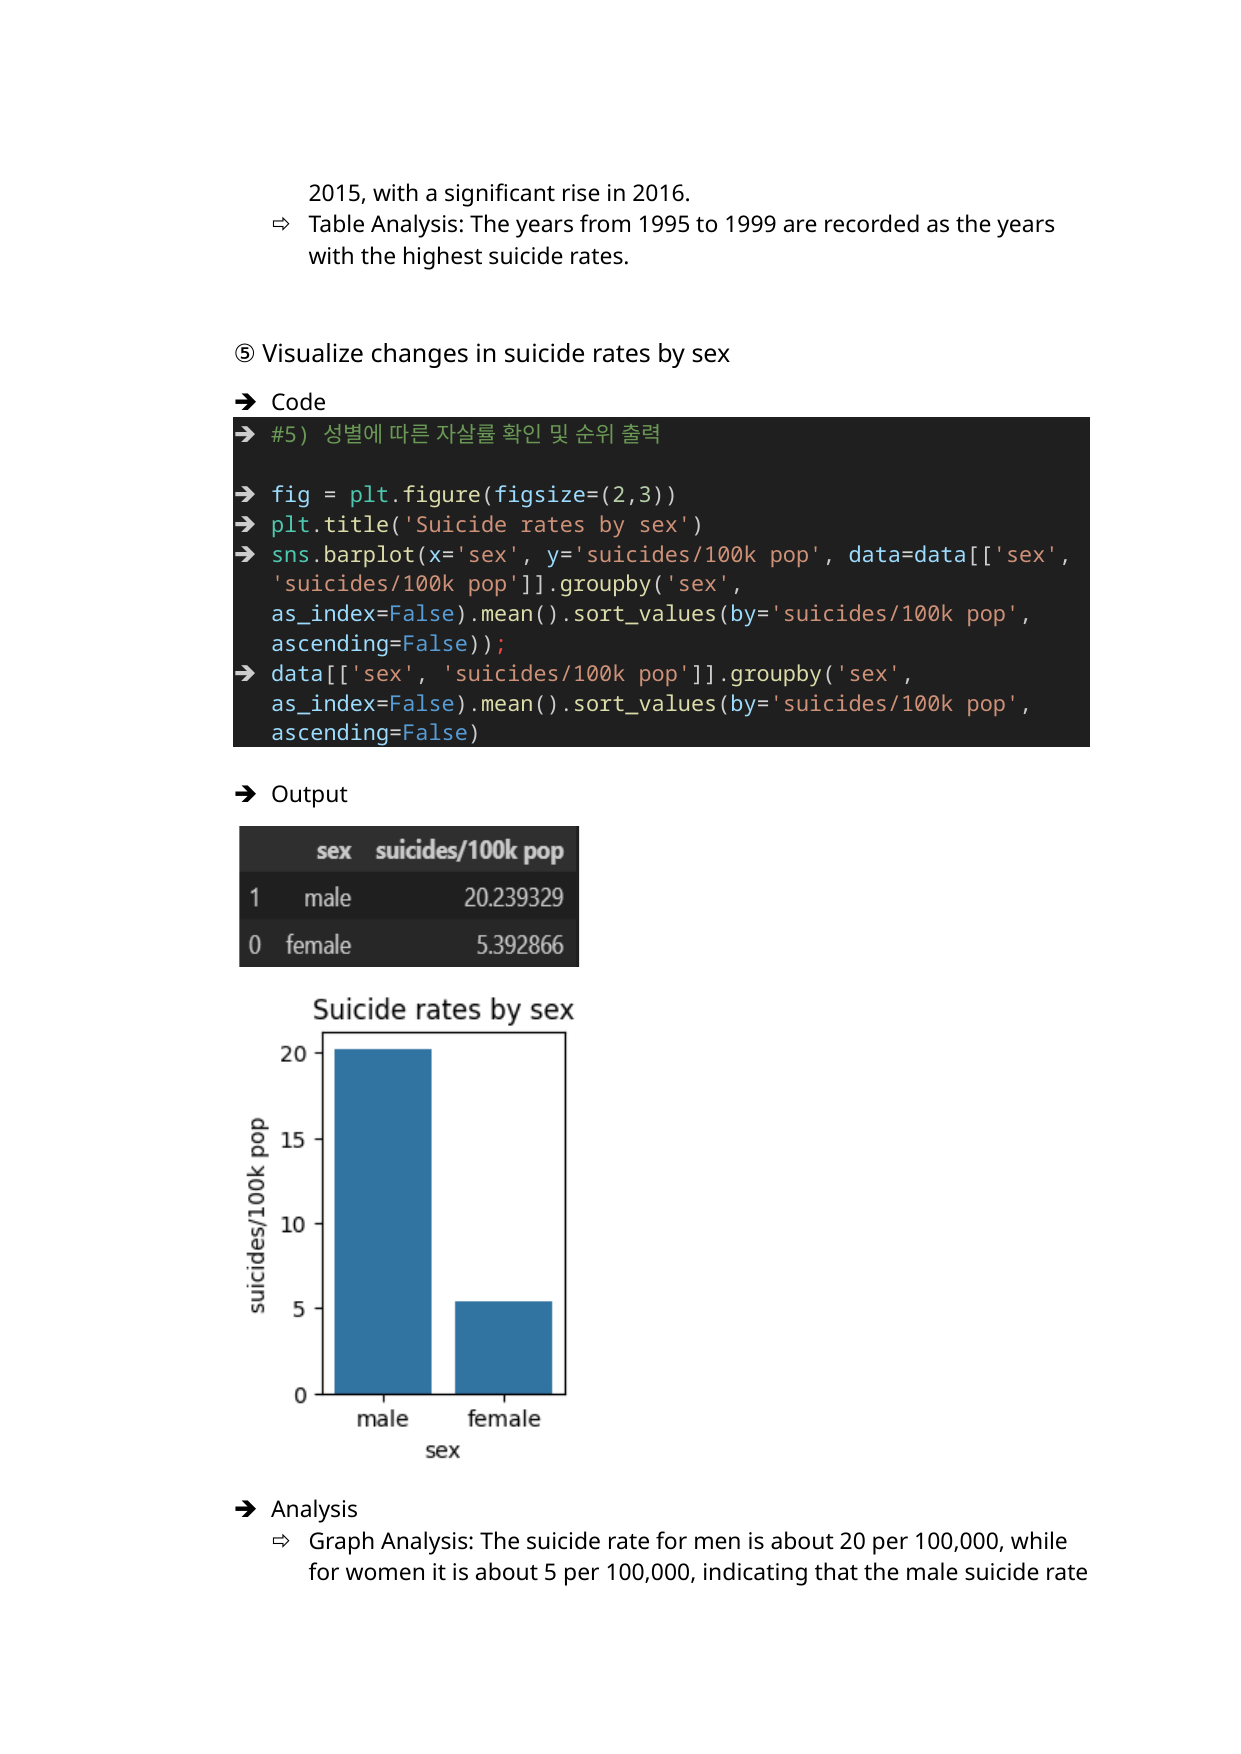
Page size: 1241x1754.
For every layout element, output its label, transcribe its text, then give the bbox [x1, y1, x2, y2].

list data[['sex', 'suicides/100k pop']].groupby('sex', as_index=False).mean().sort_values(by='suicides/100k pop', ascending=False) [233, 658, 1090, 747]
picture [239, 826, 580, 967]
list #5) 성별에 따른 자살률 확인 및 순위 출력 [233, 417, 1090, 449]
list Output [233, 778, 1090, 810]
list plt.title('Suicide rates by sex') [233, 509, 1090, 539]
list Code [233, 386, 1090, 417]
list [271, 177, 1090, 208]
picture [233, 983, 590, 1477]
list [271, 1525, 1090, 1587]
list sns.barplot(x='sex', y='suicides/100k pop', data=data[['sex', 'suicides/100k pop']].groupby('sex', as_index=False).mean().sort_values(by='suicides/100k pop', ascending=False)); [233, 539, 1090, 658]
list fig = plt.figure(figsize=(2,3)) [233, 479, 1090, 509]
list Analysis [233, 1493, 1090, 1525]
list Table Analysis: The years from 1995 to 1999 are recorded as the years with the highest suicide rates. [271, 208, 1090, 271]
text ⑤ Visualize changes in suicide rates by sex [233, 336, 1090, 369]
